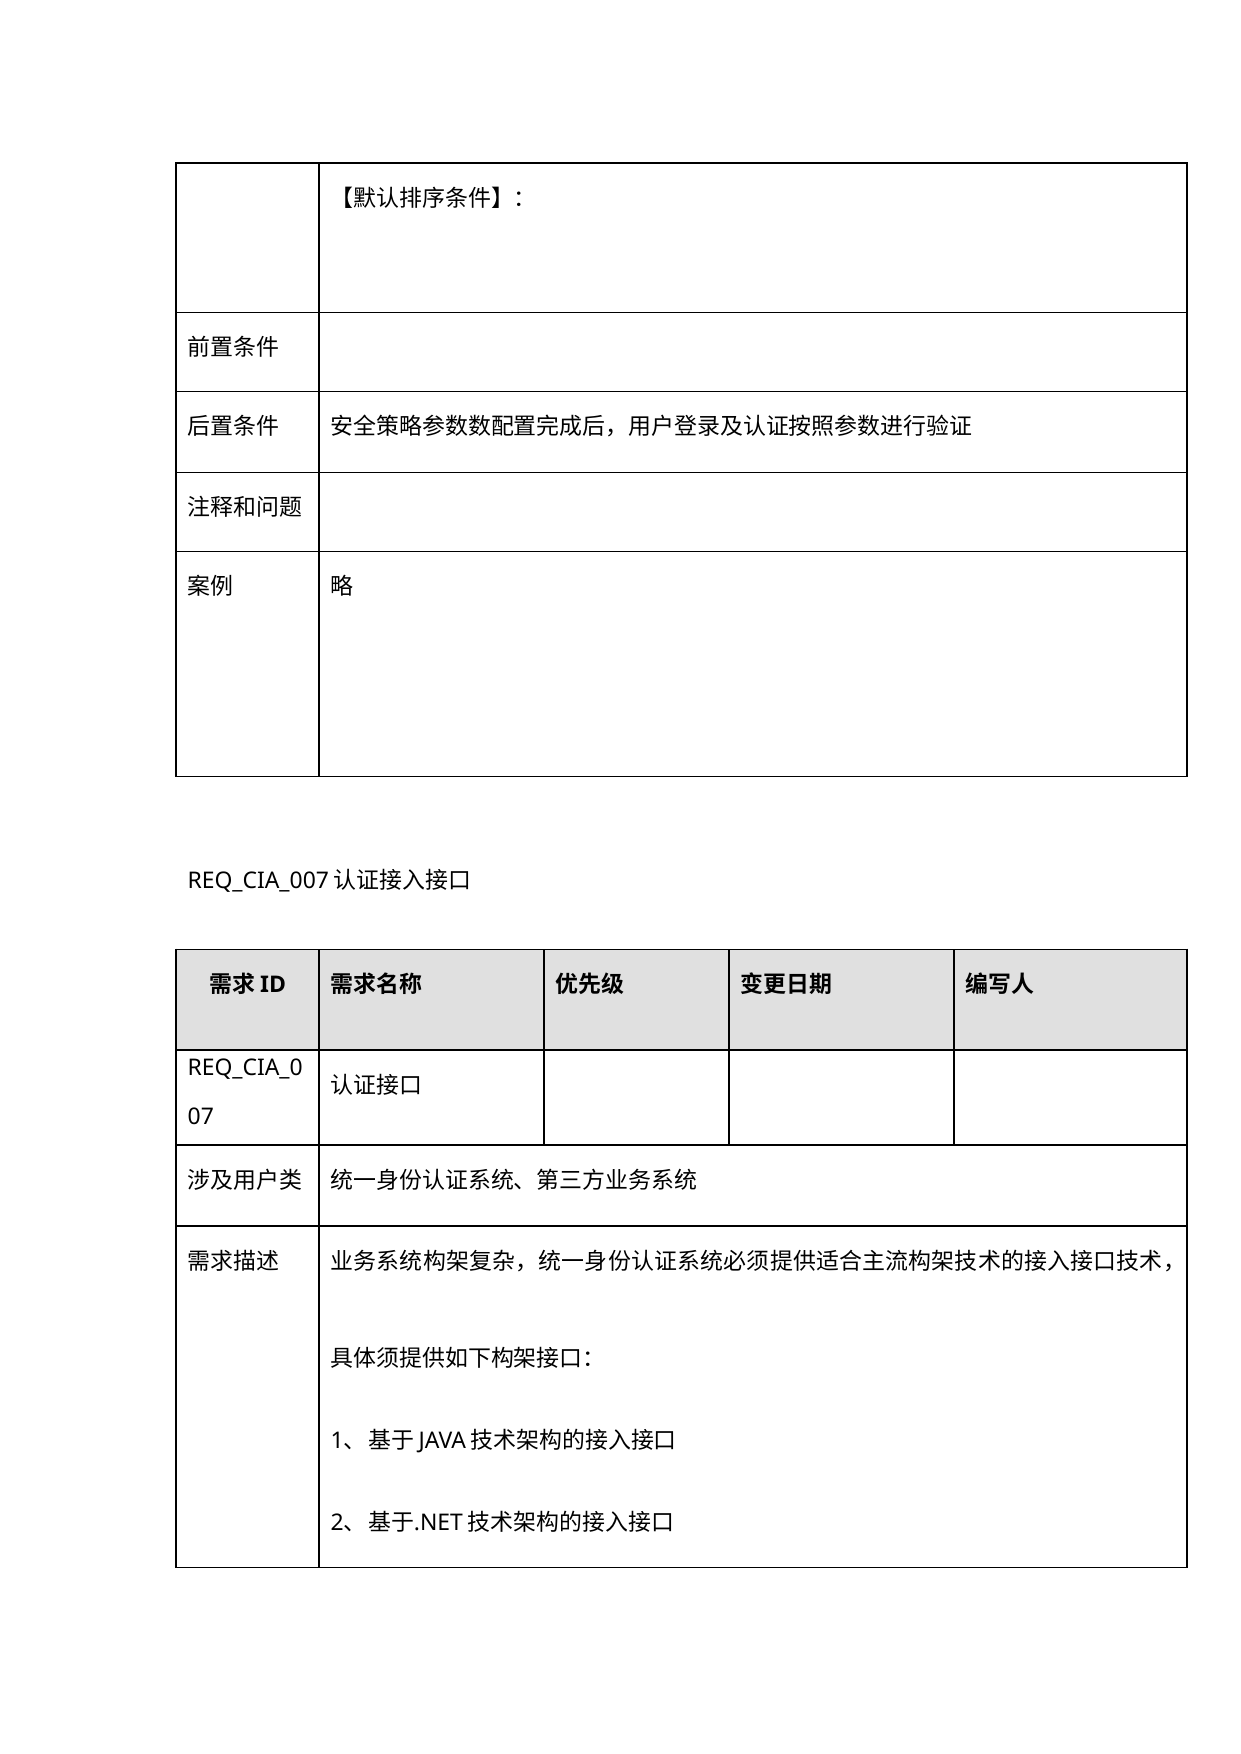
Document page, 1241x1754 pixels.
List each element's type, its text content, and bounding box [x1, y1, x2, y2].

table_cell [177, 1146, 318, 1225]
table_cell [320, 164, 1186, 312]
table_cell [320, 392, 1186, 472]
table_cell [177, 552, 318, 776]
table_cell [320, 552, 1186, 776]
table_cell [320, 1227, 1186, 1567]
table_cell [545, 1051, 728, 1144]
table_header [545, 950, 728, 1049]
text REQ_CIA_007认证接入接口 [187, 846, 1053, 911]
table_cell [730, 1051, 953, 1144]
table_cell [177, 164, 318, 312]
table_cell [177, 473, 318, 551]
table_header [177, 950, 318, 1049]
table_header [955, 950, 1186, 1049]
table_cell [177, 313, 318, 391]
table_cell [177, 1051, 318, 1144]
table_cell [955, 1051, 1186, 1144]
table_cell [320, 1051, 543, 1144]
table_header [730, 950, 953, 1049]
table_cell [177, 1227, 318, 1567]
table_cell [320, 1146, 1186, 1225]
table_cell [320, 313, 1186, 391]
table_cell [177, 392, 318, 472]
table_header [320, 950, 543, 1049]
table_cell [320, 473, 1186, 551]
